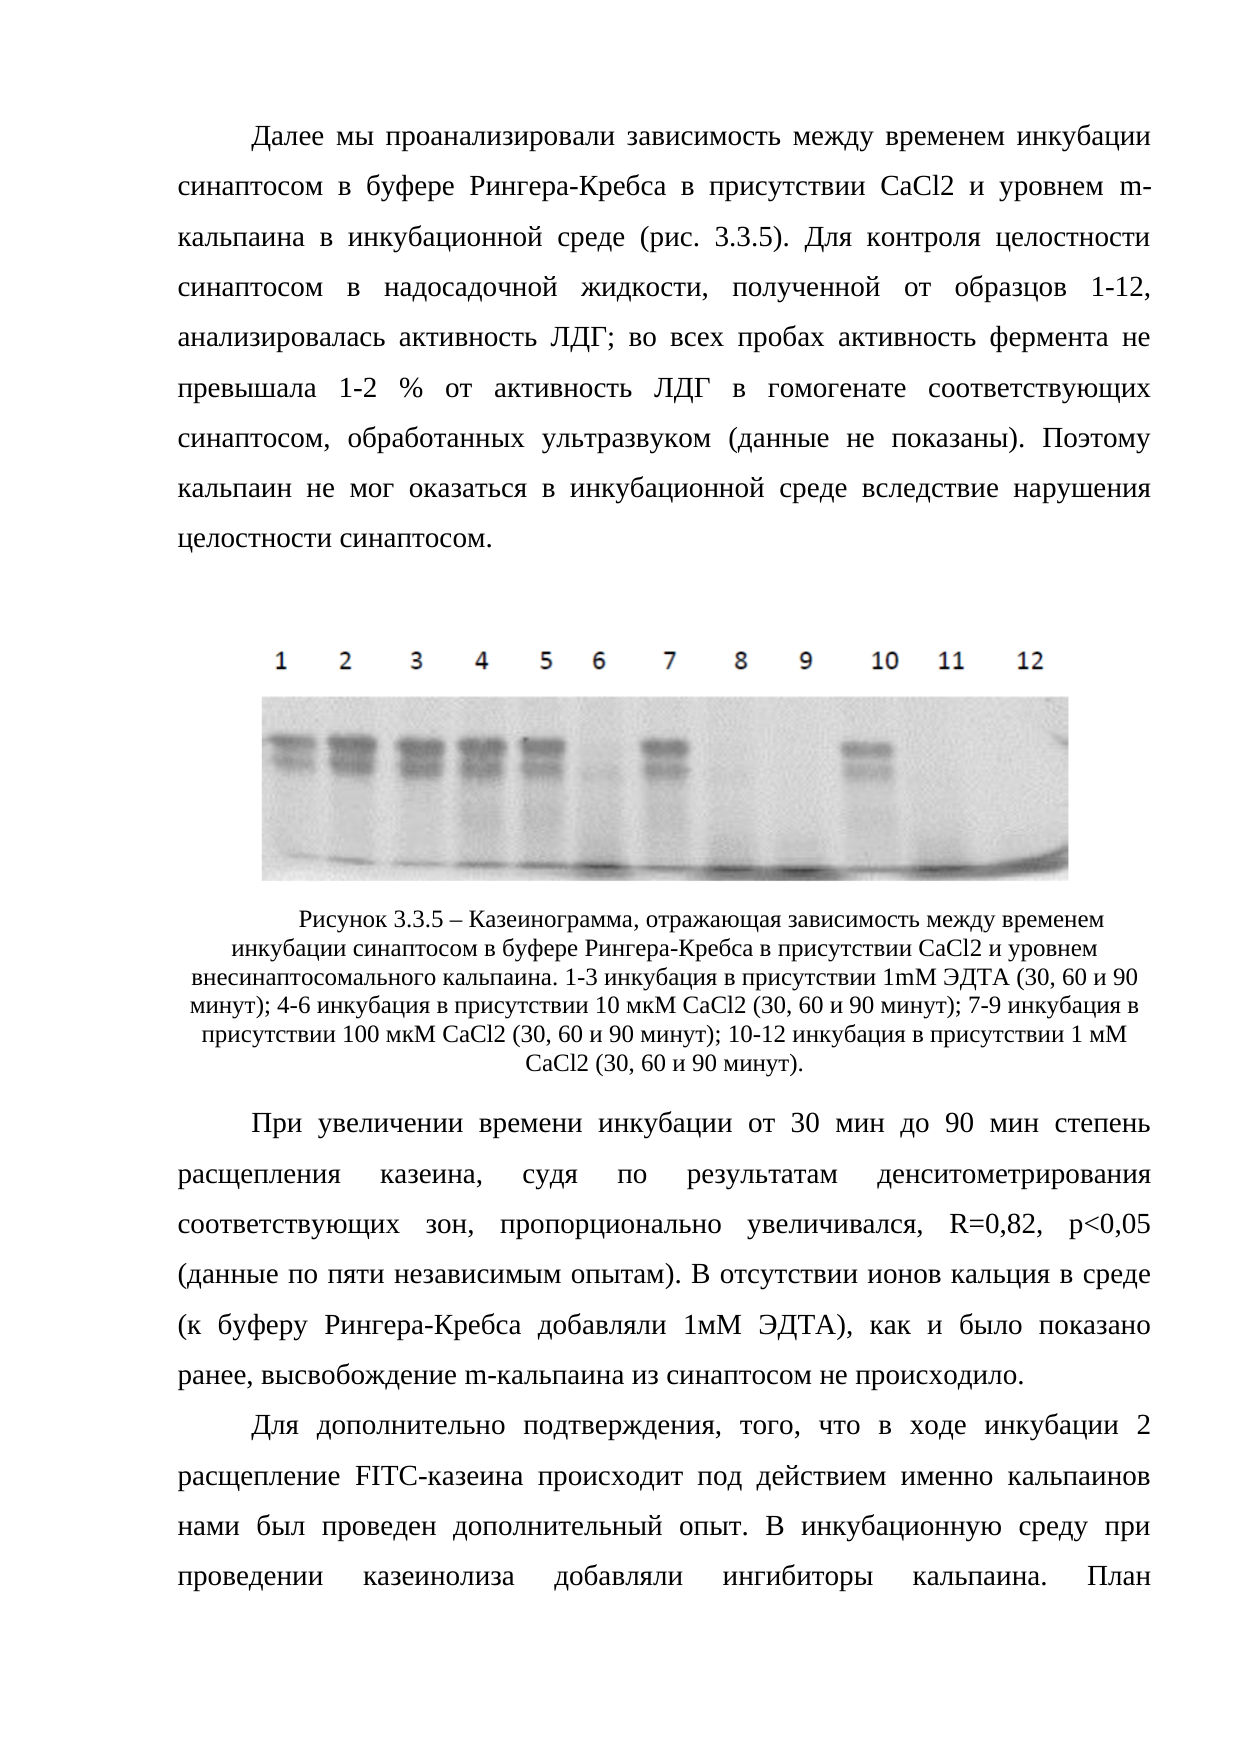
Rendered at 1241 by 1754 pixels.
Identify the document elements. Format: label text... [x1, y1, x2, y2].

picture [251, 621, 1095, 890]
text Рисунок 3.3.5 – Казеинограмма, отражающая зависимость между временем инкубации синаптосом в буфере Рингера-Кребса в присутствии СаСl2 и уровнем внесинаптосомального кальпаина. 1-3 инкубация в присутствии 1mМ ЭДТА (30, 60 и 90 минут); 4-6 инкубация в присутствии 10 мкМ СаСl2 (30, 60 и 90 минут); 7-9 инкубация в присутствии 100 мкМ СаСl2 (30, 60 и 90 минут); 10-12 инкубация в присутствии 1 мМ СаСl2 (30, 60 и 90 минут). [177, 904, 1152, 1077]
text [177, 1407, 1152, 1592]
text При увеличении времени инкубации от 30 мин до 90 мин степень расщепления казеина, судя по результатам денситометрирования соответствующих зон, пропорционально увеличивался, R=0,82, р<0,05 (данные по пяти независимым опытам). В отсутствии ионов кальция в среде (к буферу Рингера-Кребса добавляли 1мМ ЭДТА), как и было показано ранее, высвобождение m-кальпаина из синаптосом не происходило. [177, 1106, 1152, 1391]
text Далее мы проанализировали зависимость между временем инкубации синаптосом в буфере Рингера-Кребса в присутствии СаСl2 и уровнем m-кальпаина в инкубационной среде (рис. 3.3.5). Для контроля целостности синаптосом в надосадочной жидкости, полученной от образцов 1-12, анализировалась активность ЛДГ; во всех пробах активность фермента не превышала 1-2 % от активность ЛДГ в гомогенате соответствующих синаптосом, обработанных ультразвуком (данные не показаны). Поэтому кальпаин не мог оказаться в инкубационной среде вследствие нарушения целостности синаптосом. [177, 118, 1152, 554]
